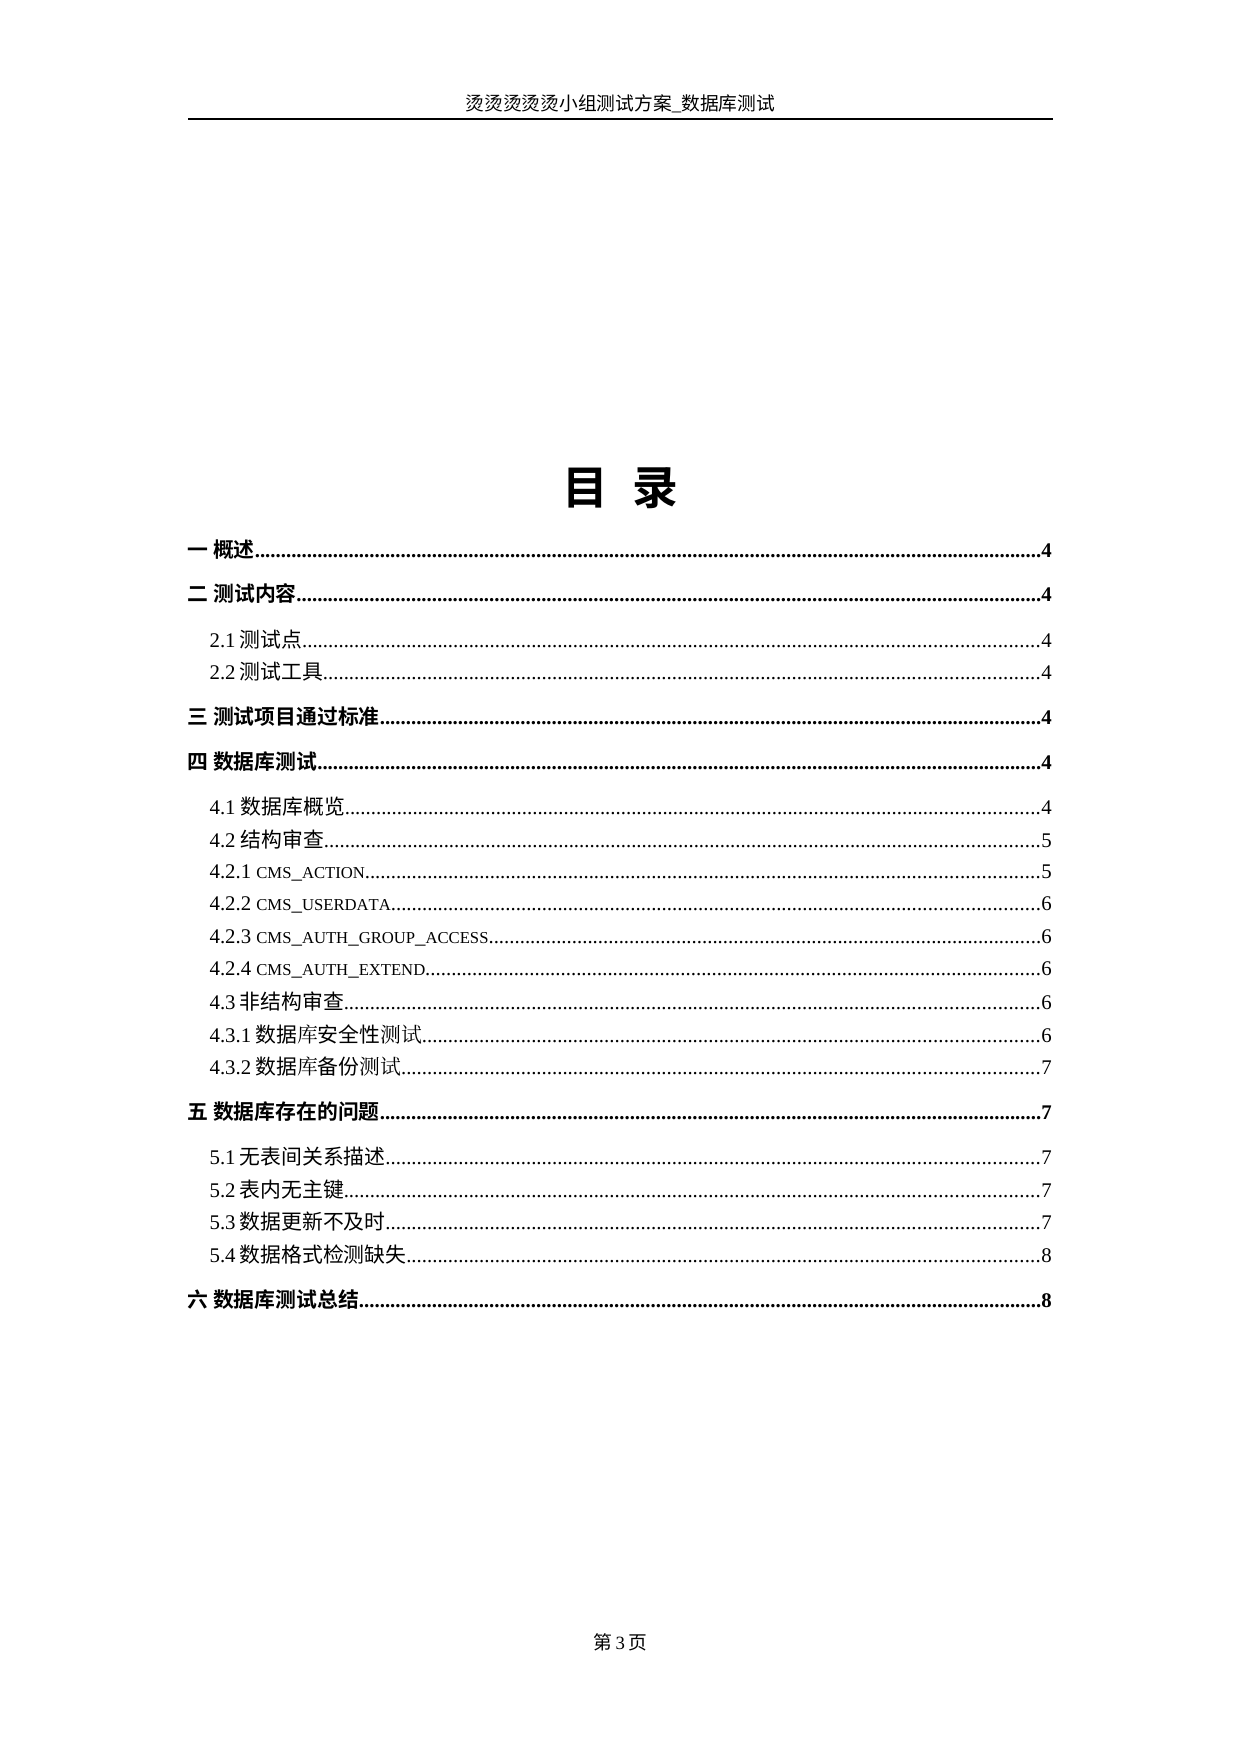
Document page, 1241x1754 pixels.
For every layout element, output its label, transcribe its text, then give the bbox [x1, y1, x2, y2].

text 六 数据库测试总结 8 [187, 1282, 1053, 1314]
text 目 录 [187, 454, 1053, 519]
text 4.2 结构审查 5 [209, 822, 1053, 854]
text 5.2表内无主键 7 [209, 1172, 1053, 1204]
text 4.3非结构审查 6 [209, 984, 1053, 1017]
text 4.2.1 cms_action 5 [209, 854, 1053, 887]
text 五 数据库存在的问题 7 [187, 1094, 1053, 1127]
text 5.3数据更新不及时 7 [209, 1204, 1053, 1237]
text 四 数据库测试 4 [187, 744, 1053, 777]
text 5.1无表间关系描述 7 [209, 1139, 1053, 1172]
text 4.1 数据库概览 4 [209, 789, 1053, 822]
text 4.3.2数据库备份测试 7 [209, 1049, 1053, 1082]
text 5.4数据格式检测缺失 8 [209, 1237, 1053, 1269]
text 4.2.3 cms_auth_group_access 6 [209, 919, 1053, 952]
text 4.3.1数据库安全性测试 6 [209, 1017, 1053, 1049]
text 2.2测试工具 4 [209, 654, 1053, 687]
text 4.2.2 cms_userdata 6 [209, 887, 1053, 919]
text 2.1测试点 4 [209, 622, 1053, 654]
text 4.2.4 cms_auth_extend 6 [209, 952, 1053, 984]
text 二 测试内容 4 [187, 577, 1053, 609]
text 一 概述 4 [187, 532, 1053, 564]
text 三 测试项目通过标准 4 [187, 699, 1053, 732]
